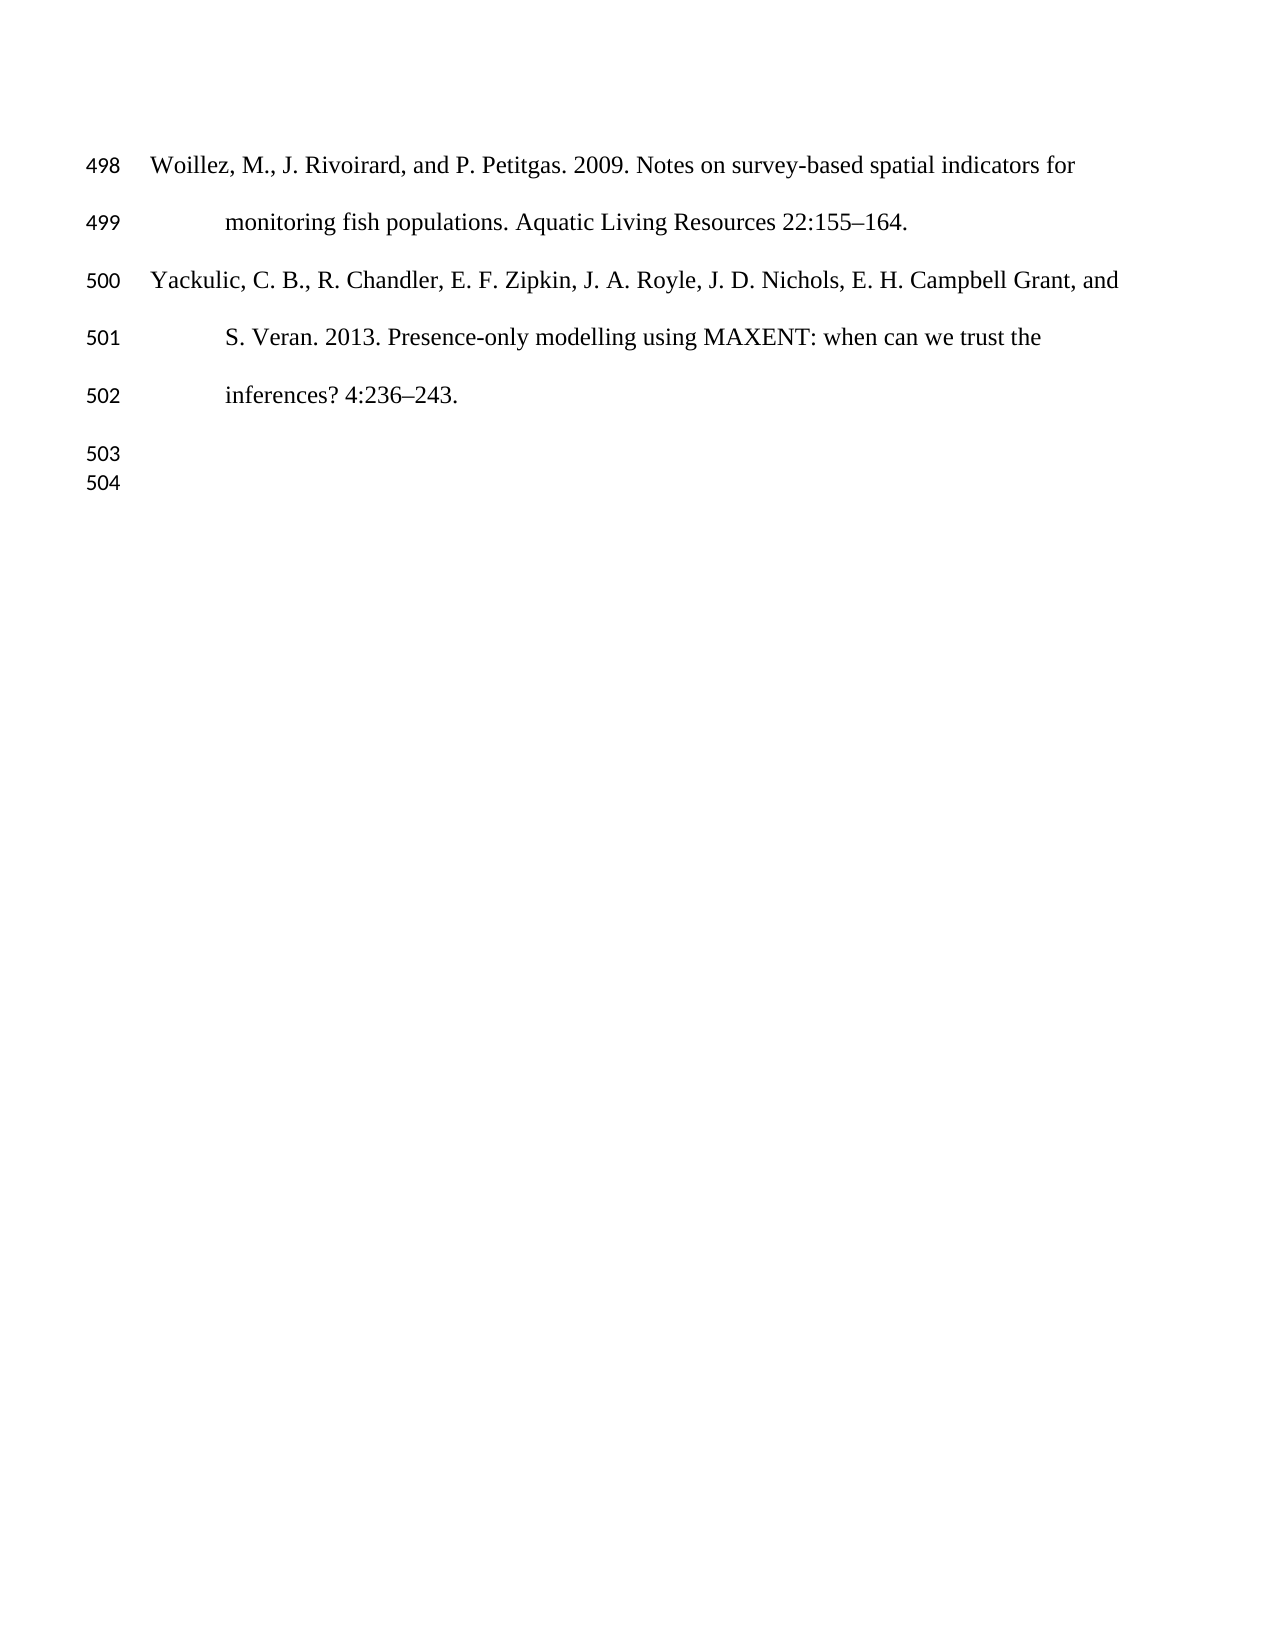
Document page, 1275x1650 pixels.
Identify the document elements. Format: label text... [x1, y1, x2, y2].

text Woillez, M., J. Rivoirard, and P. Petitgas. 2009. Notes on survey-based spatial indicators for monitoring fish populations. Aquatic Living Resources 22:155–164. [150, 150, 1125, 236]
text Yackulic, C. B., R. Chandler, E. F. Zipkin, J. A. Royle, J. D. Nichols, E. H. Campbell Grant, and S. Veran. 2013. Presence-only modelling using MAXENT: when can we trust the inferences? 4:236–243. [150, 265, 1125, 409]
